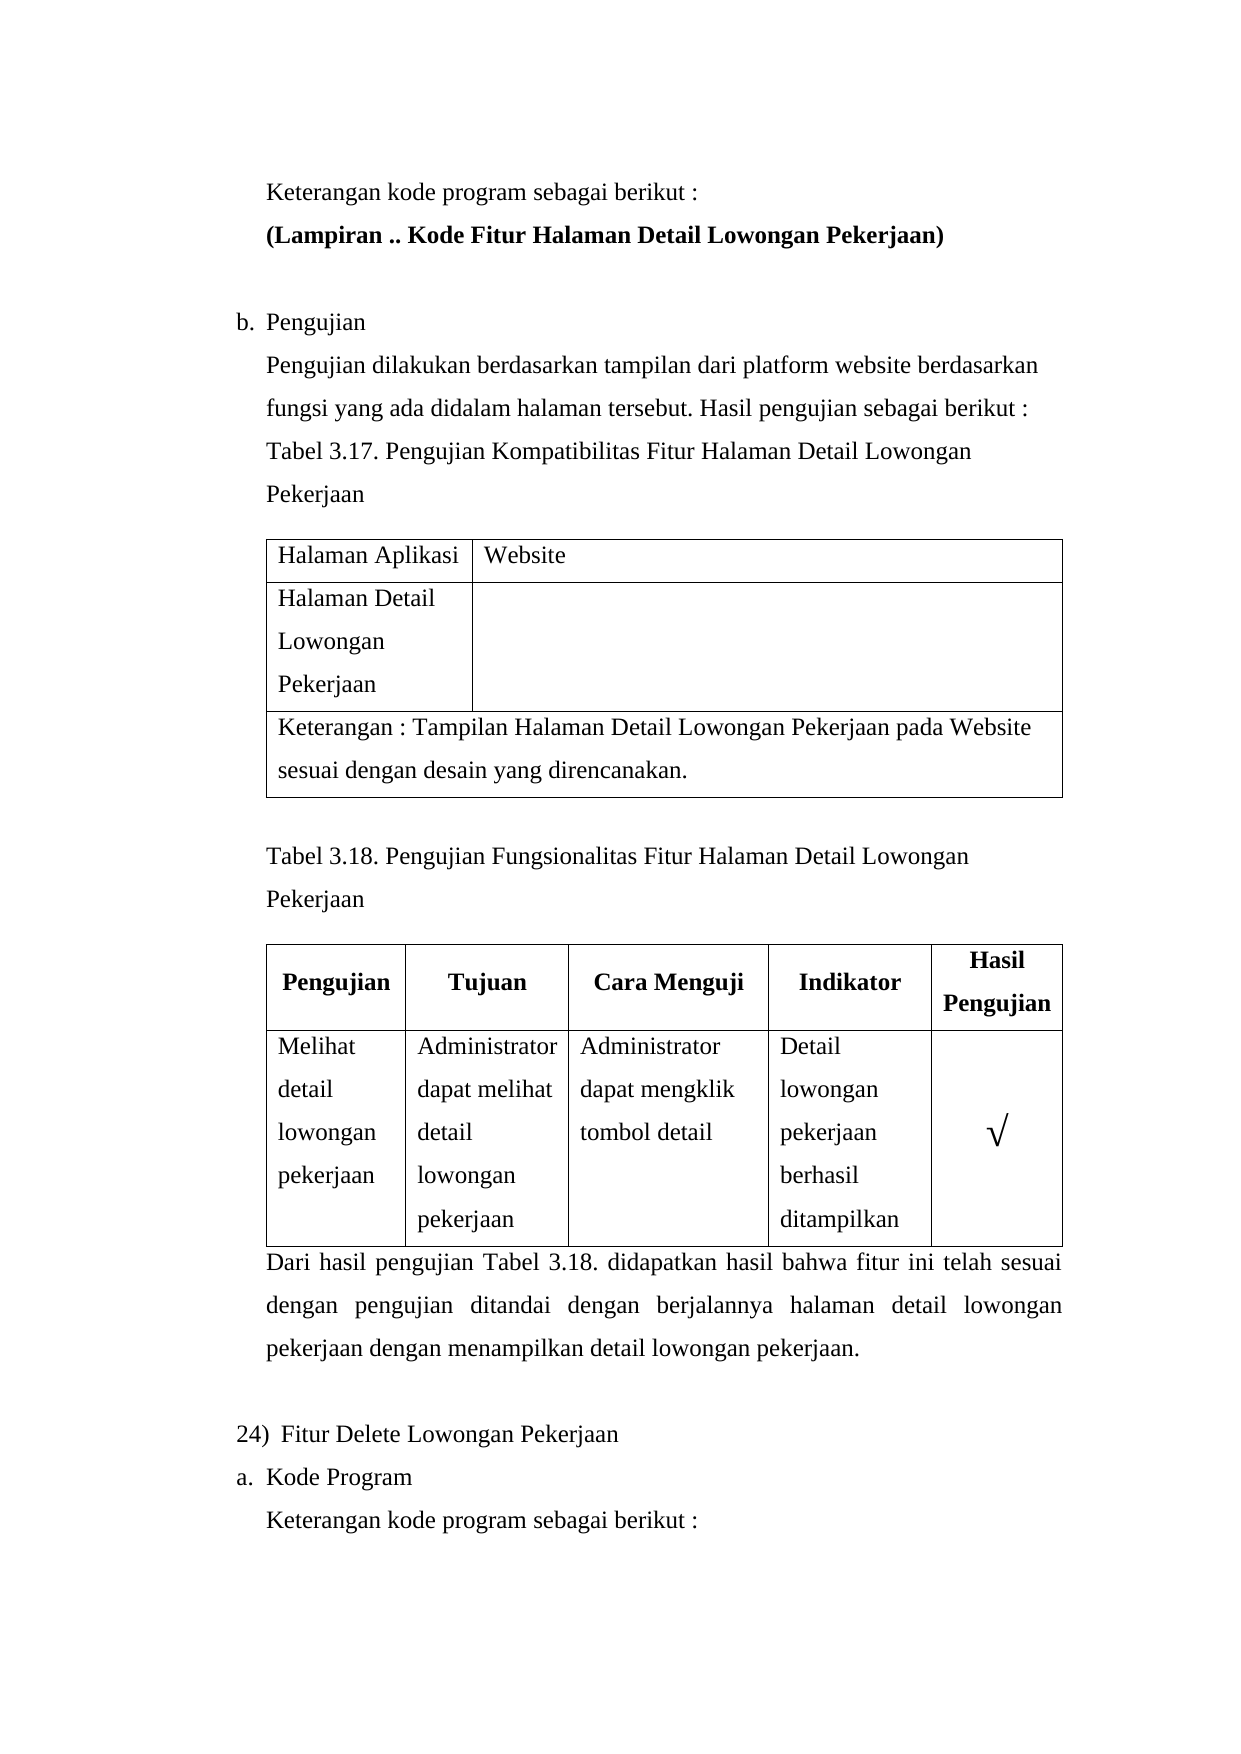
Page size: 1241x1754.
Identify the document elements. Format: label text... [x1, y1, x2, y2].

list (Lampiran .. Kode Fitur Halaman Detail Lowongan Pekerjaan) [266, 220, 1063, 249]
table_cell Halaman Detail Lowongan Pekerjaan [267, 583, 472, 711]
table_header Hasil Pengujian [932, 945, 1062, 1030]
list Dari hasil pengujian Tabel 3.18. didapatkan hasil bahwa fitur ini telah sesuai dengan pengujian ditandai dengan berjalannya halaman detail lowongan pekerjaan dengan menampilkan detail lowongan pekerjaan. [266, 1247, 1063, 1362]
table_header Website [473, 540, 1062, 582]
table_cell Administrator dapat melihat detail lowongan pekerjaan [406, 1031, 568, 1246]
table_header Pengujian [267, 945, 405, 1030]
table_header Halaman Aplikasi [267, 540, 472, 582]
list Pengujian dilakukan berdasarkan tampilan dari platform website berdasarkan fungsi yang ada didalam halaman tersebut. Hasil pengujian sebagai berikut : [266, 350, 1063, 422]
table_cell √ [932, 1031, 1062, 1246]
list Tabel 3.18. Pengujian Fungsionalitas Fitur Halaman Detail Lowongan Pekerjaan [266, 841, 1063, 913]
list Tabel 3.17. Pengujian Kompatibilitas Fitur Halaman Detail Lowongan Pekerjaan [266, 436, 1063, 508]
list Keterangan kode program sebagai berikut : [266, 1505, 1063, 1534]
table_cell Melihat detail lowongan pekerjaan [267, 1031, 405, 1246]
table_cell Keterangan : Tampilan Halaman Detail Lowongan Pekerjaan pada Website sesuai dengan desain yang direncanakan. [267, 712, 1062, 797]
table_header Cara Menguji [569, 945, 768, 1030]
list Kode Program [236, 1462, 1063, 1491]
list Fitur Delete Lowongan Pekerjaan [236, 1419, 1063, 1448]
list Pengujian [236, 307, 1063, 335]
table_cell Administrator dapat mengklik tombol detail [569, 1031, 768, 1246]
table_header Indikator [769, 945, 931, 1030]
table_cell Detail lowongan pekerjaan berhasil ditampilkan [769, 1031, 931, 1246]
table_cell [473, 583, 1062, 711]
list Keterangan kode program sebagai berikut : [266, 177, 1063, 206]
table_header Tujuan [406, 945, 568, 1030]
